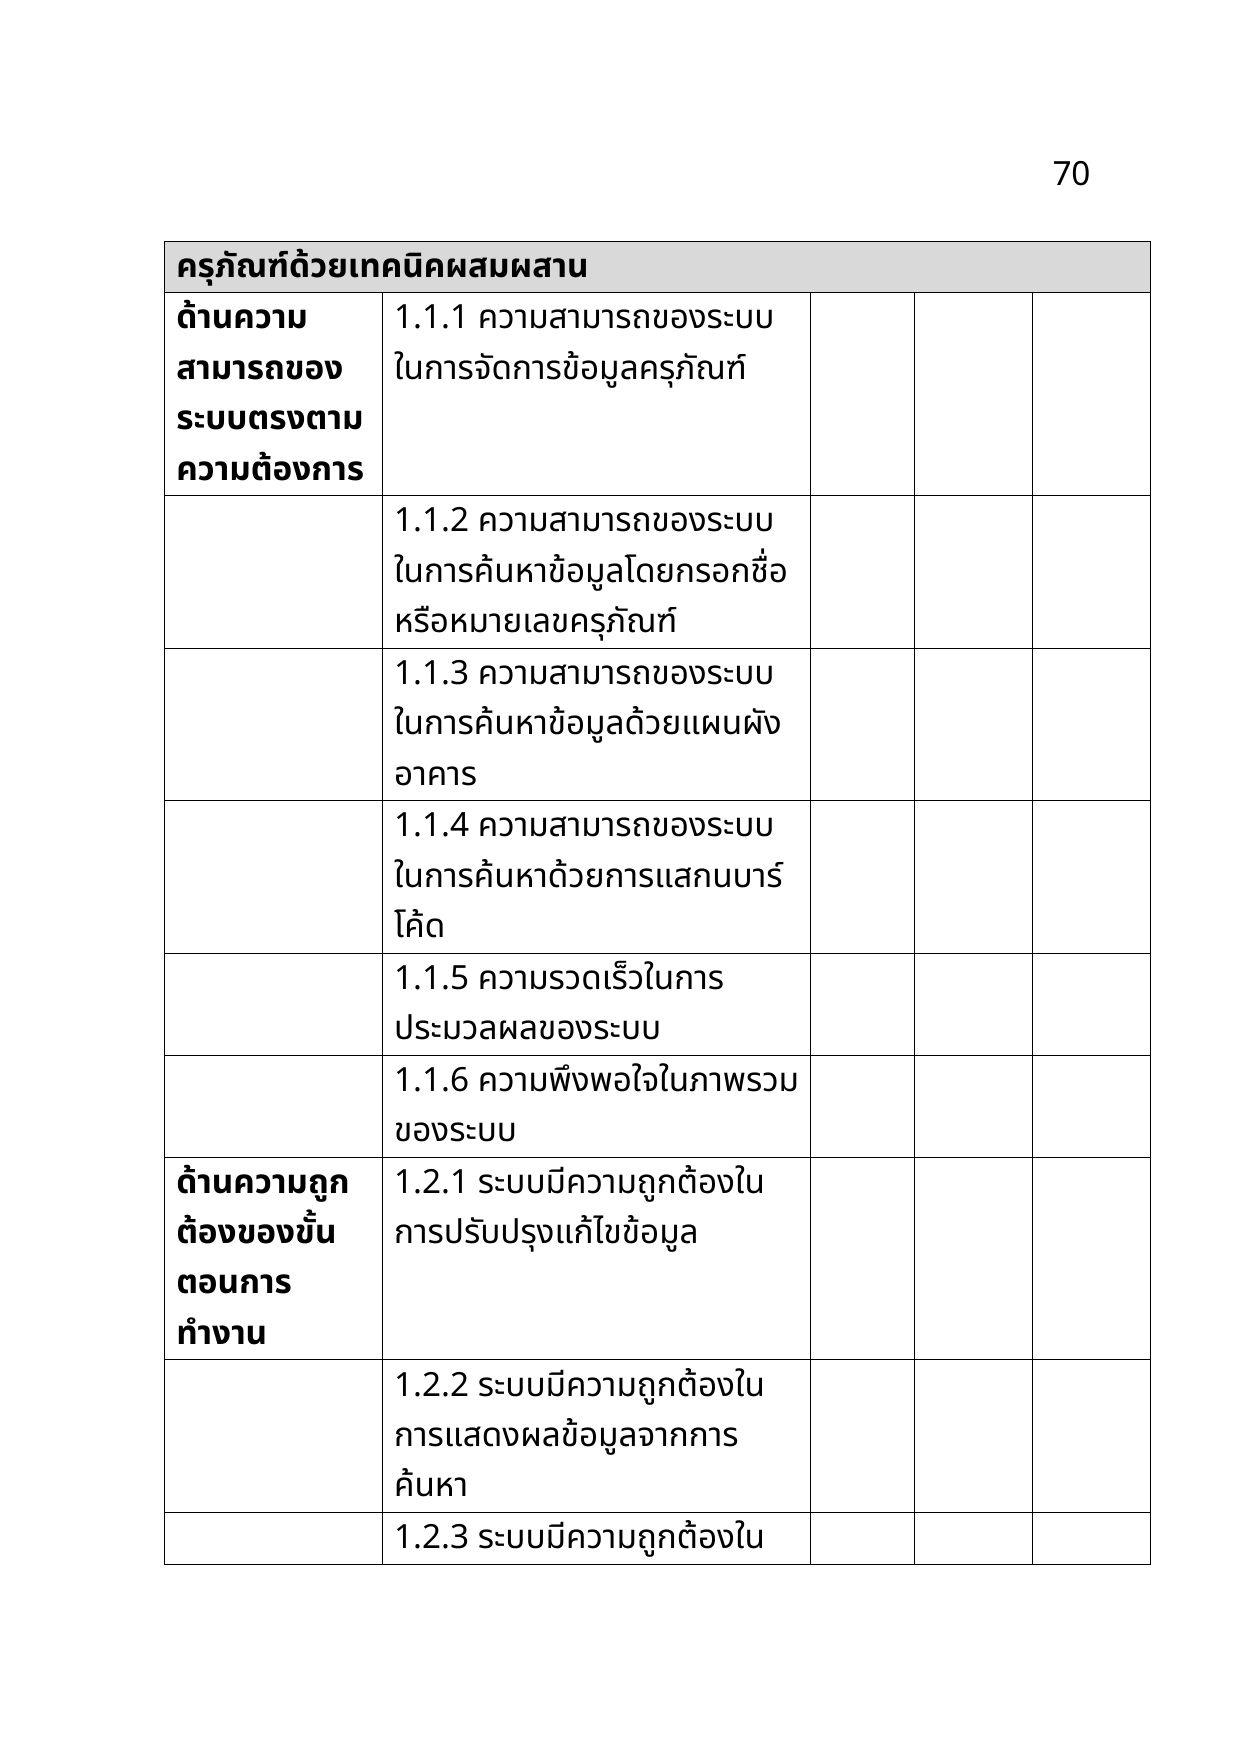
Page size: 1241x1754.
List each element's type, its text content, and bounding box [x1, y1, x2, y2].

table_cell 1.1.5 ความรวดเร็วในการประมวลผลของระบบ [383, 954, 810, 1054]
table_cell [165, 801, 382, 952]
table_cell [915, 649, 1032, 800]
table_cell [165, 954, 382, 1054]
table_cell [915, 293, 1032, 495]
table_cell [1033, 1056, 1150, 1157]
table_cell [811, 1056, 914, 1157]
table_cell 1.1.6 ความพึงพอใจในภาพรวมของระบบ [383, 1056, 810, 1157]
table_cell [165, 649, 382, 800]
table_cell [915, 1056, 1032, 1157]
table_cell [1033, 293, 1150, 495]
table_cell [1033, 1158, 1150, 1359]
table_cell [165, 496, 382, 647]
table_cell [915, 1513, 1032, 1563]
table_cell [811, 1360, 914, 1512]
table_cell [165, 1056, 382, 1157]
table_cell [915, 1360, 1032, 1512]
table_cell 1.1.2 ความสามารถของระบบในการค้นหาข้อมูลโดยกรอกชื่อหรือหมายเลขครุภัณฑ์ [383, 496, 810, 647]
table_cell ด้านความสามารถของระบบตรงตามความต้องการ [165, 293, 382, 495]
table_cell [1033, 1360, 1150, 1512]
table_cell [165, 1513, 382, 1563]
table_cell [1033, 649, 1150, 800]
table_cell [1033, 496, 1150, 647]
table_cell [915, 496, 1032, 647]
table_cell [915, 954, 1032, 1054]
table_cell [811, 1158, 914, 1359]
table_cell [811, 293, 914, 495]
table_cell ด้านความถูกต้องของขั้นตอนการทำงาน [165, 1158, 382, 1359]
table_cell 1.2.1 ระบบมีความถูกต้องในการปรับปรุงแก้ไขข้อมูล [383, 1158, 810, 1359]
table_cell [383, 1513, 810, 1563]
table_cell 1.1.4 ความสามารถของระบบในการค้นหาด้วยการแสกนบาร์โค้ด [383, 801, 810, 952]
table_cell [915, 1158, 1032, 1359]
table_cell [915, 801, 1032, 952]
table_cell [811, 649, 914, 800]
table_cell [1033, 1513, 1150, 1563]
table_cell [811, 954, 914, 1054]
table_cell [165, 242, 1150, 292]
table_cell 1.2.2 ระบบมีความถูกต้องในการแสดงผลข้อมูลจากการค้นหา [383, 1360, 810, 1512]
table_cell 1.1.3 ความสามารถของระบบในการค้นหาข้อมูลด้วยแผนผังอาคาร [383, 649, 810, 800]
table_cell [811, 1513, 914, 1563]
table_cell [811, 496, 914, 647]
table_cell [1033, 954, 1150, 1054]
table_cell [811, 801, 914, 952]
table_cell [1033, 801, 1150, 952]
table_cell 1.1.1 ความสามารถของระบบในการจัดการข้อมูลครุภัณฑ์ [383, 293, 810, 495]
table_cell [165, 1360, 382, 1512]
